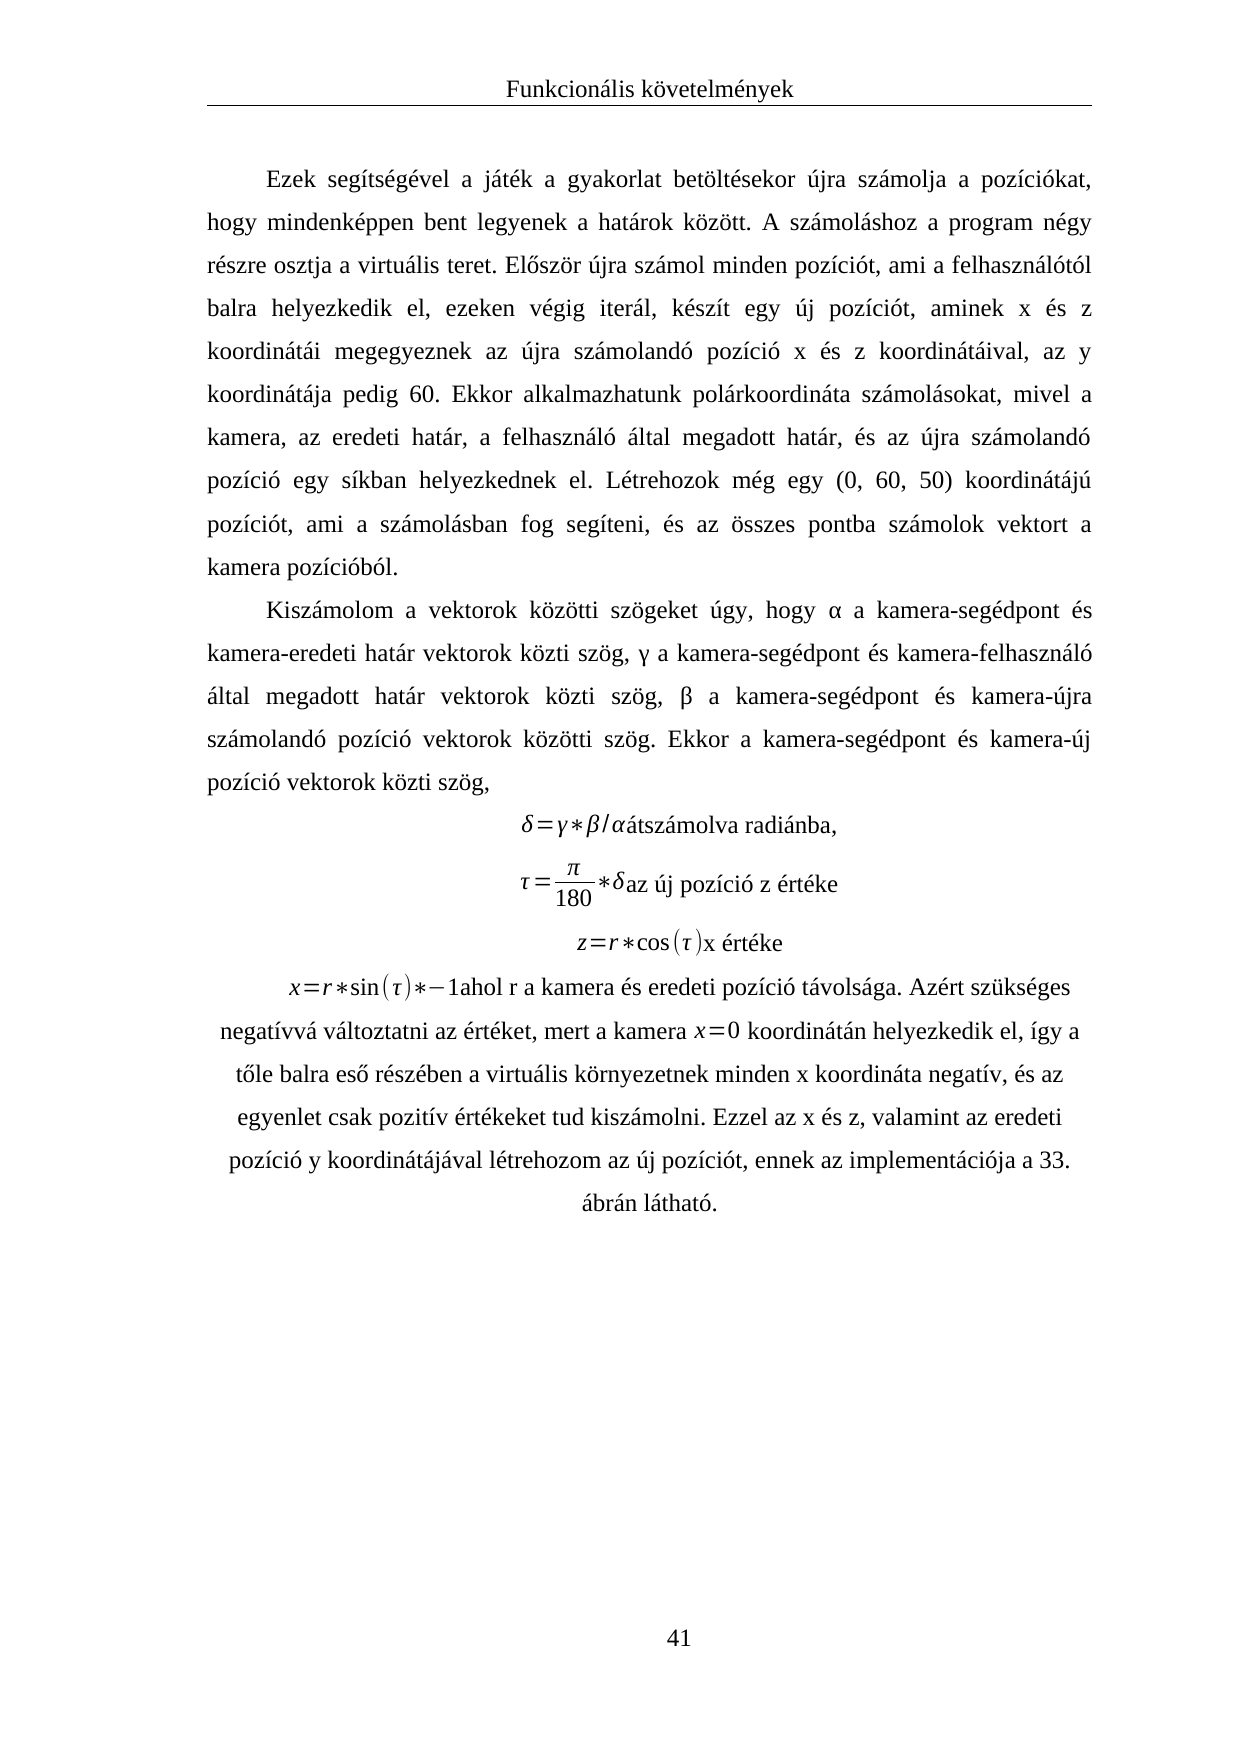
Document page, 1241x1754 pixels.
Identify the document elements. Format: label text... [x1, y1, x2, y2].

text Ezek segítségével a játék a gyakorlat betöltésekor újra számolja a pozíciókat, hogy mindenképpen bent legyenek a határok között. A számoláshoz a program négy részre osztja a virtuális teret. Először újra számol minden pozíciót, ami a felhasználótól balra helyezkedik el, ezeken végig iterál, készít egy új pozíciót, aminek x és z koordinátái megegyeznek az újra számolandó pozíció x és z koordinátáival, az y koordinátája pedig 60. Ekkor alkalmazhatunk polárkoordináta számolásokat, mivel a kamera, az eredeti határ, a felhasználó által megadott határ, és az újra számolandó pozíció egy síkban helyezkednek el. Létrehozok még egy (0, 60, 50) koordinátájú pozíciót, ami a számolásban fog segíteni, és az összes pontba számolok vektort a kamera pozícióból. [207, 164, 1092, 581]
text az új pozíció z értéke [207, 854, 1092, 913]
text ahol r a kamera és eredeti pozíció távolsága. Azért szükséges negatívvá változtatni az értéket, mert a kamera koordinátán helyezkedik el, így a tőle balra eső részében a virtuális környezetnek minden x koordináta negatív, és az egyenlet csak pozitív értékeket tud kiszámolni. Ezzel az x és z, valamint az eredeti pozíció y koordinátájával létrehozom az új pozíciót, ennek az implementációja a 33. ábrán látható. [207, 971, 1092, 1217]
text x értéke [207, 927, 1092, 957]
text Kiszámolom a vektorok közötti szögeket úgy, hogy α a kamera-segédpont és kamera-eredeti határ vektorok közti szög, γ a kamera-segédpont és kamera-felhasználó által megadott határ vektorok közti szög, β a kamera-segédpont és kamera-újra számolandó pozíció vektorok közötti szög. Ekkor a kamera-segédpont és kamera-új pozíció vektorok közti szög, [207, 595, 1092, 796]
text átszámolva radiánba, [207, 811, 1092, 839]
